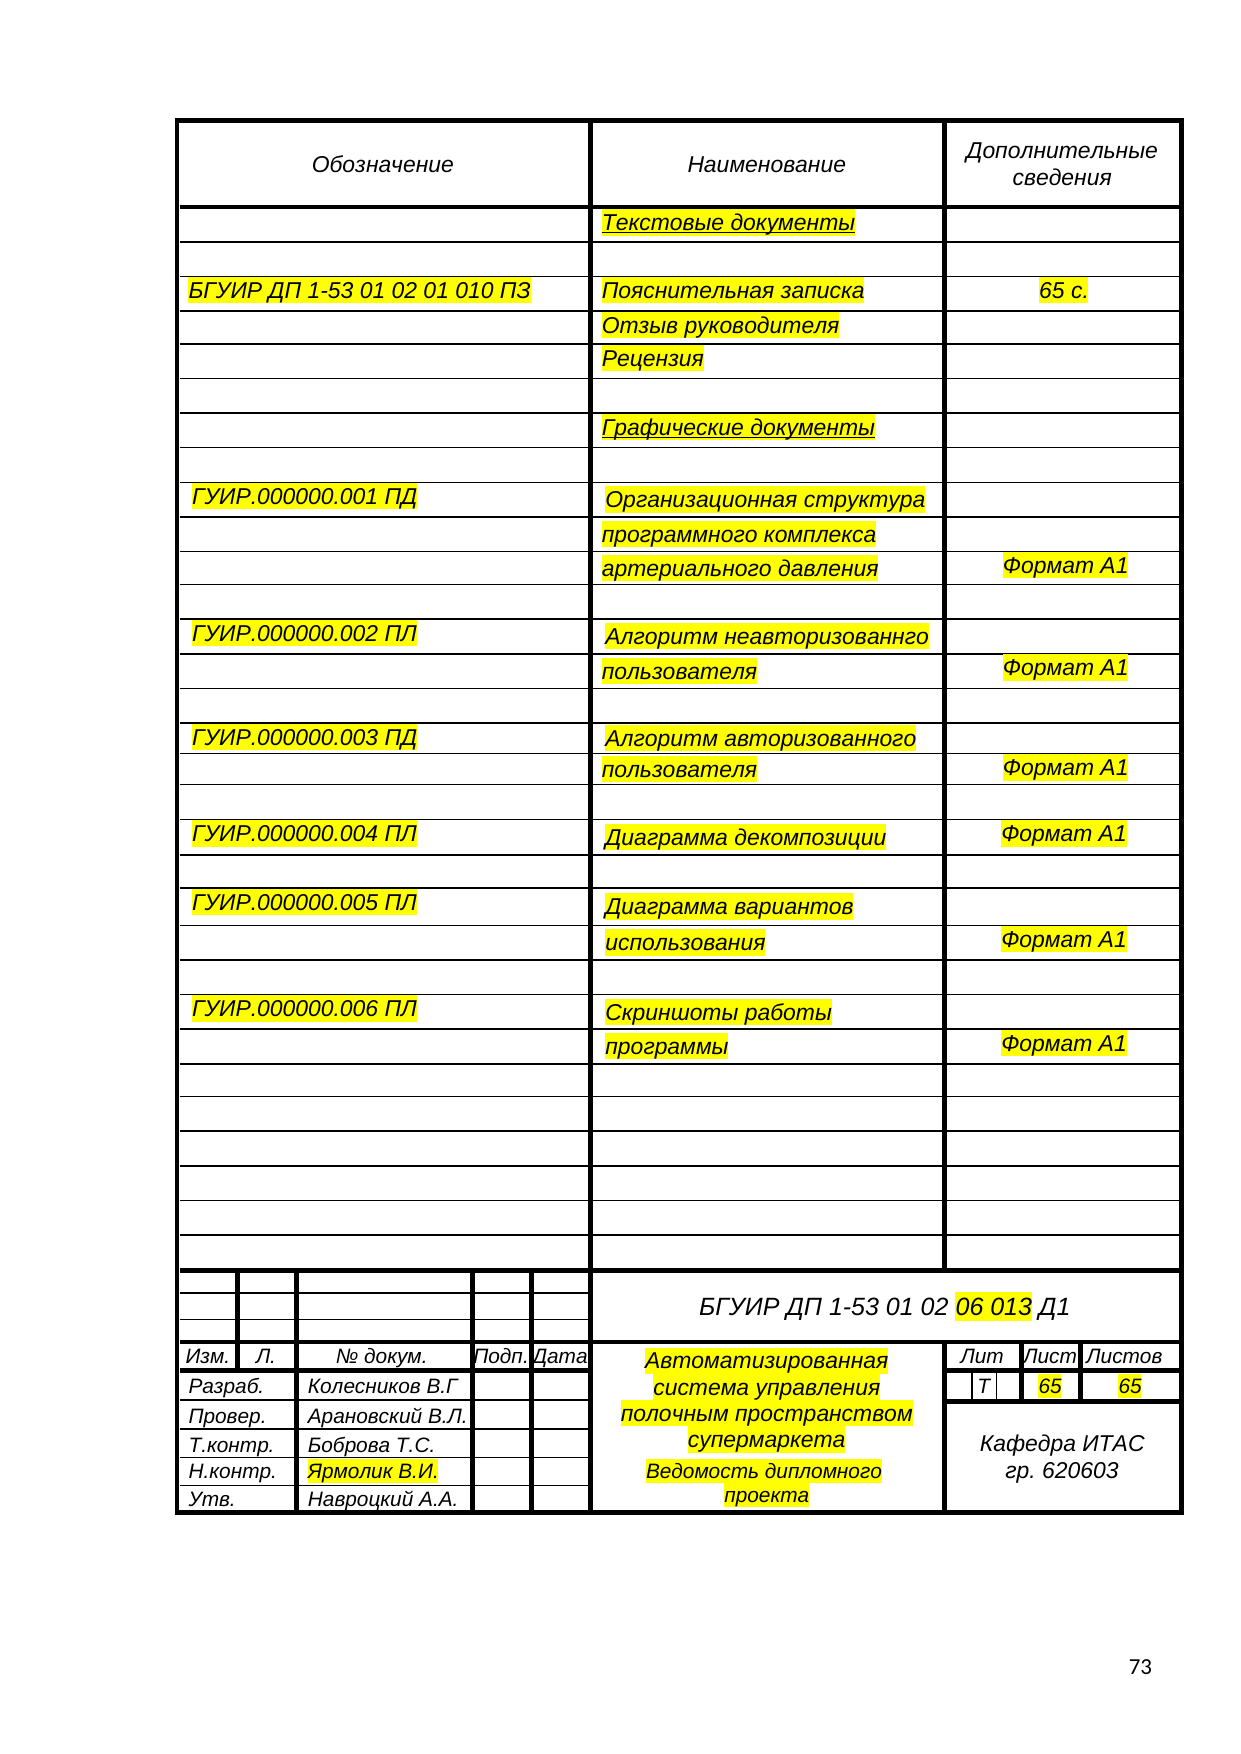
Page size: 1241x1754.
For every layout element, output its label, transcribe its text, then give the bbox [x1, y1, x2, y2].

table_cell [947, 961, 1179, 994]
table_cell [593, 689, 942, 722]
table_cell [240, 1273, 294, 1292]
table_cell [179, 413, 588, 447]
table_cell [179, 654, 588, 687]
table_cell [947, 785, 1179, 819]
table_cell [997, 1373, 1019, 1399]
table_cell [534, 1294, 588, 1319]
table_cell программного комплекса [593, 518, 942, 551]
table_header Наименование [593, 123, 942, 204]
table_cell Скриншоты работы [593, 995, 942, 1028]
table_cell [179, 242, 588, 276]
table_cell [179, 855, 588, 887]
table_cell [947, 518, 1179, 551]
table_cell Алгоритм неавторизованнго [593, 620, 942, 653]
table_cell [947, 1373, 971, 1399]
table_cell [593, 856, 942, 887]
table_cell [534, 1401, 588, 1428]
table_cell Провер. [179, 1400, 294, 1428]
table_cell [534, 1320, 588, 1339]
table_cell Рецензия [593, 345, 942, 378]
table_cell [947, 209, 1179, 241]
table_cell [593, 961, 942, 994]
table_cell Текстовые документы [593, 209, 942, 241]
table_cell [475, 1401, 529, 1428]
table_cell [947, 620, 1179, 653]
table_cell [299, 1273, 470, 1292]
table_cell [534, 1273, 588, 1292]
table_cell [947, 1201, 1179, 1234]
table_cell [179, 1235, 588, 1268]
table_cell Т [973, 1373, 996, 1399]
table_cell ГУИР.000000.005 ПЛ [179, 888, 588, 924]
table_cell 65 [1083, 1373, 1179, 1399]
table_cell [179, 926, 588, 959]
table_cell пользователя [593, 754, 942, 783]
table_cell [947, 312, 1179, 343]
table_cell Утв. [179, 1486, 294, 1510]
table_cell Графические документы [593, 414, 942, 447]
table_cell [947, 585, 1179, 618]
table_cell Формат А1 [947, 926, 1179, 959]
table_cell [179, 960, 588, 994]
table_cell [593, 1132, 942, 1165]
table_cell [475, 1320, 529, 1339]
table_cell [534, 1430, 588, 1456]
table_cell [179, 552, 588, 584]
table_cell Формат А1 [947, 552, 1179, 584]
table_cell [179, 1064, 588, 1096]
table_cell [947, 1132, 1179, 1165]
table_header Обозначение [179, 123, 588, 204]
table_cell Отзыв руководителя [593, 312, 942, 343]
table_cell ГУИР.000000.006 ПЛ [179, 995, 588, 1028]
table_cell [179, 379, 588, 412]
table_cell [534, 1458, 588, 1485]
table_cell [179, 1320, 235, 1339]
table_cell [179, 1131, 588, 1165]
table_cell Подп. [475, 1344, 529, 1368]
table_cell использования [593, 926, 942, 959]
table_cell [534, 1486, 588, 1510]
table_cell [179, 448, 588, 481]
table_cell Колесников В.Г [299, 1373, 470, 1399]
table_cell Кафедра ИТАС гр. 620603 [947, 1404, 1179, 1510]
table_cell пользователя [593, 655, 942, 687]
table_cell [947, 724, 1179, 753]
table_cell [475, 1458, 529, 1485]
table_cell Диаграмма вариантов [593, 889, 942, 924]
table_cell Навроцкий А.А. [299, 1486, 470, 1510]
table_cell [475, 1486, 529, 1510]
table_cell 65 [1024, 1373, 1078, 1399]
table_cell БГУИР ДП 1-53 01 02 01 010 ПЗ [179, 277, 588, 310]
table_cell артериального давления [593, 552, 942, 584]
table_cell [179, 785, 588, 819]
table_cell [179, 689, 588, 722]
table_cell [947, 1236, 1179, 1268]
table_cell [299, 1294, 470, 1319]
table_cell Боброва Т.С. [299, 1430, 470, 1456]
table_cell Формат А1 [947, 754, 1179, 783]
table_cell ГУИР.000000.001 ПД [179, 483, 588, 516]
table_cell Ярмолик В.И. [299, 1458, 470, 1485]
table_cell [475, 1273, 529, 1292]
table_cell [593, 1065, 942, 1096]
table_cell Формат А1 [947, 820, 1179, 854]
table_cell № докум. [299, 1344, 470, 1368]
table_cell [593, 1097, 942, 1130]
table_cell [179, 754, 588, 783]
table_cell [593, 1236, 942, 1268]
table_cell [947, 1065, 1179, 1096]
table_cell [947, 856, 1179, 887]
table_cell [593, 448, 942, 481]
table_cell 65 с. [947, 277, 1179, 310]
table_cell Организационная структура [593, 483, 942, 516]
table_cell [475, 1294, 529, 1319]
table_cell Формат А1 [947, 1030, 1179, 1063]
table_cell Лит [947, 1344, 1019, 1368]
table_cell [593, 379, 942, 412]
table_cell ГУИР.000000.004 ПЛ [179, 820, 588, 854]
table_cell [947, 995, 1179, 1028]
table_cell Н.контр. [179, 1458, 294, 1485]
table_cell ГУИР.000000.003 ПД [179, 723, 588, 753]
table_cell Диаграмма декомпозиции [593, 820, 942, 854]
table_cell [593, 1201, 942, 1234]
table_cell [299, 1320, 470, 1339]
table_cell [534, 1373, 588, 1399]
table_cell [475, 1373, 529, 1399]
table_cell [947, 414, 1179, 447]
table_cell Пояснительная записка [593, 277, 942, 310]
table_cell Листов [1083, 1344, 1179, 1368]
table_cell [179, 1097, 588, 1130]
table_cell Т.контр. [179, 1429, 294, 1456]
table_cell [593, 243, 942, 276]
table_header Дополнительные сведения [947, 123, 1179, 204]
table_cell Разраб. [179, 1369, 294, 1399]
table_cell Л. [240, 1344, 294, 1368]
table_cell Автоматизированная система управления полочным пространством супермаркета Ведомость дипломного проекта [593, 1344, 942, 1510]
table_cell [947, 243, 1179, 276]
table_cell Алгоритм авторизованного [593, 724, 942, 753]
table_cell Дата [534, 1344, 588, 1368]
table_cell [179, 1029, 588, 1063]
table_cell [179, 344, 588, 378]
table_cell ГУИР.000000.002 ПЛ [179, 619, 588, 653]
table_cell [240, 1320, 294, 1339]
table_cell [947, 889, 1179, 924]
table_cell Изм. [179, 1341, 235, 1368]
table_cell [240, 1294, 294, 1319]
table_cell [947, 483, 1179, 516]
table_cell [179, 1293, 235, 1319]
table_cell [947, 689, 1179, 722]
table_cell программы [593, 1030, 942, 1063]
table_cell [593, 585, 942, 618]
table_cell [947, 1167, 1179, 1199]
table_cell Формат А1 [947, 655, 1179, 687]
table_cell [947, 1097, 1179, 1130]
table_cell [593, 1167, 942, 1199]
table_cell БГУИР ДП 1-53 01 02 06 013 Д1 [593, 1273, 1179, 1339]
table_cell [475, 1430, 529, 1456]
table_cell [179, 585, 588, 618]
table_cell [179, 517, 588, 551]
table_cell [179, 311, 588, 343]
table_cell Арановский В.Л. [299, 1401, 470, 1428]
table_cell [179, 1166, 588, 1199]
table_cell [947, 345, 1179, 378]
table_cell [947, 379, 1179, 412]
table_cell [179, 1269, 235, 1292]
table_cell [179, 206, 588, 241]
table_cell [947, 448, 1179, 481]
table_cell [593, 785, 942, 819]
table_cell Лист [1024, 1344, 1078, 1368]
table_cell [179, 1201, 588, 1234]
